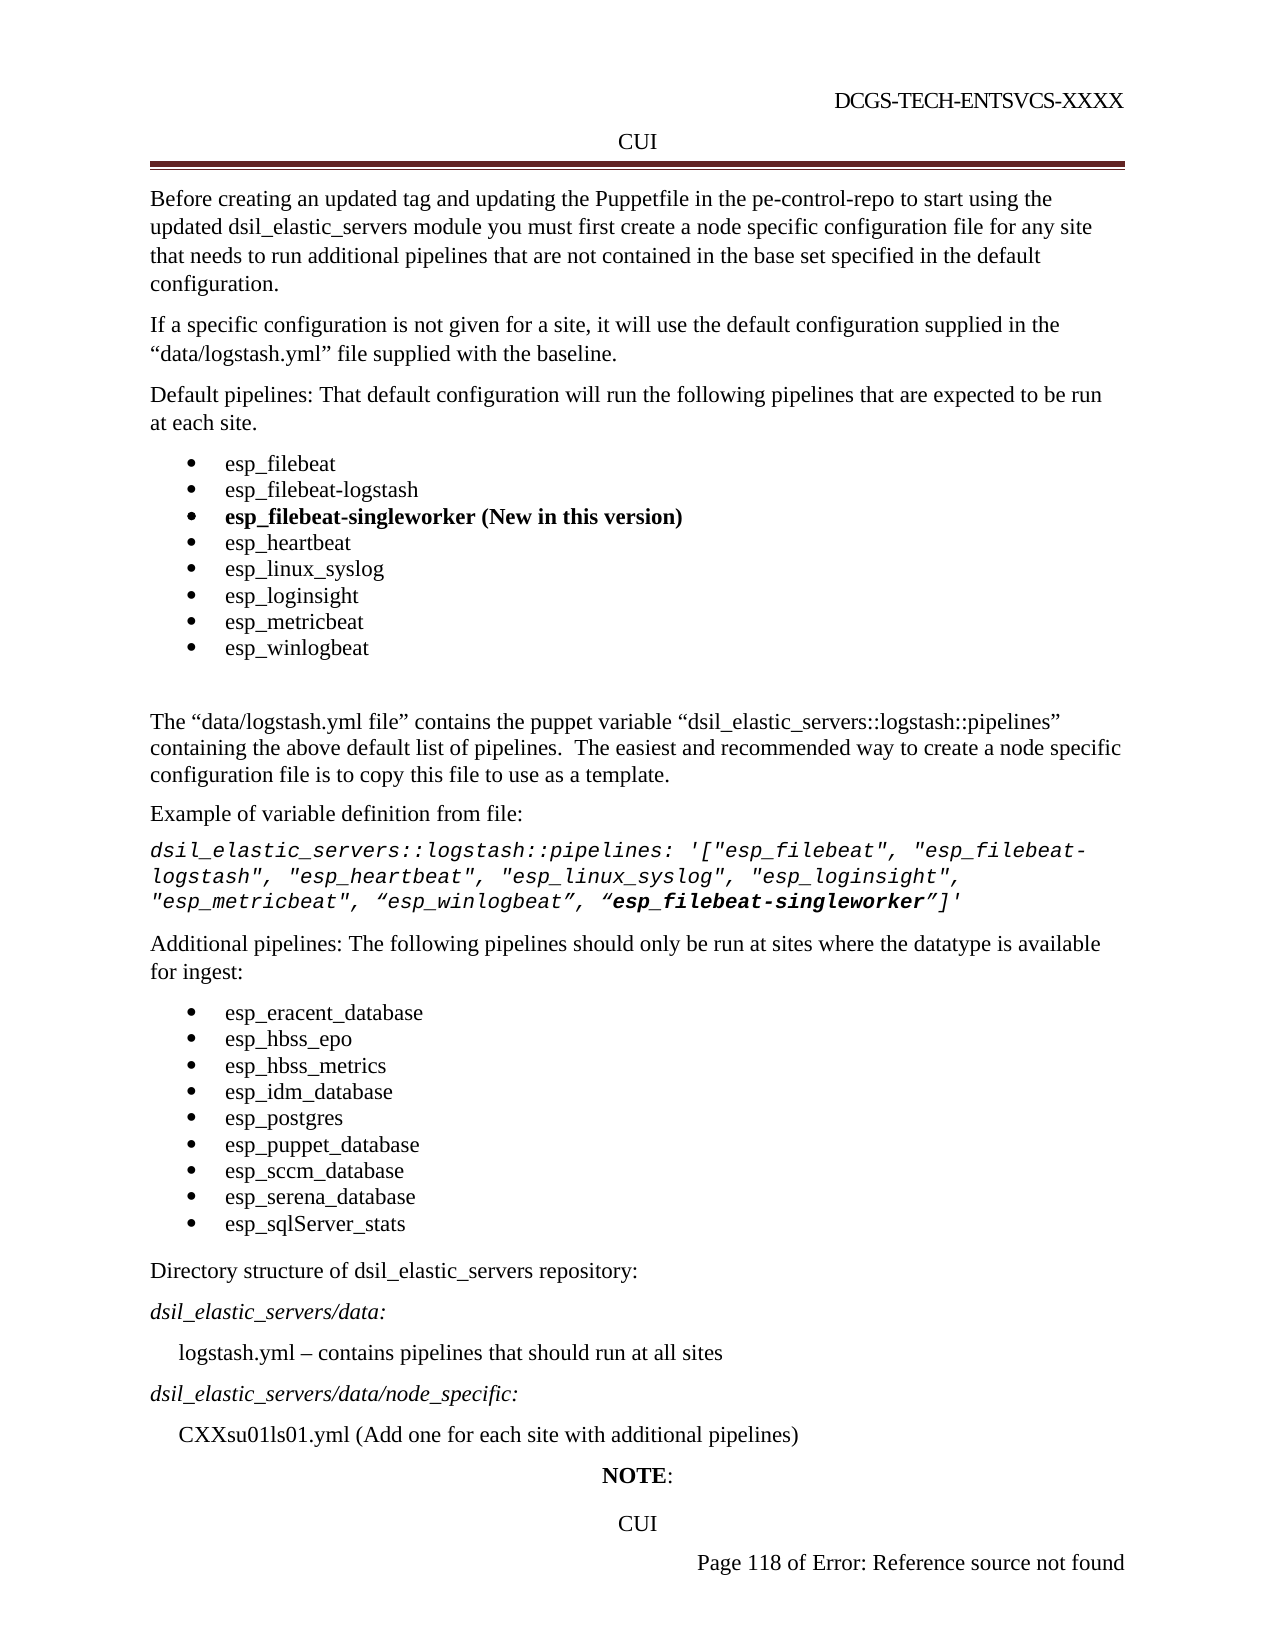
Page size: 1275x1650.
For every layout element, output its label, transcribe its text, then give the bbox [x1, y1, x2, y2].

list esp_idm_database [187, 1078, 1125, 1104]
list esp_sccm_database [187, 1157, 1125, 1183]
list esp_hbss_epo [187, 1025, 1125, 1052]
list esp_postgres [187, 1104, 1125, 1131]
list esp_heartbeat [187, 529, 1125, 555]
text dsil_elastic_servers/data: [150, 1298, 1125, 1324]
list esp_filebeat-singleworker (New in this version) [187, 503, 1125, 529]
text The “data/logstash.yml file” contains the puppet variable “dsil_elastic_servers::logstash::pipelines” containing the above default list of pipelines. The easiest and recommended way to create a node specific configuration file is to copy this file to use as a template. [150, 708, 1125, 787]
text Example of variable definition from file: [150, 799, 1125, 826]
list esp_winlogbeat [187, 634, 1125, 661]
list esp_sqlServer_stats [187, 1210, 1125, 1236]
list esp_eracent_database [187, 999, 1125, 1025]
text logstash.yml – contains pipelines that should run at all sites [150, 1339, 1125, 1365]
list esp_hbss_metrics [187, 1052, 1125, 1078]
text NOTE: [150, 1462, 1125, 1488]
list esp_loginsight [187, 582, 1125, 608]
text dsil_elastic_servers/data/node_specific: [150, 1380, 1125, 1406]
text CXXsu01ls01.yml (Add one for each site with additional pipelines) [150, 1421, 1125, 1447]
list esp_filebeat [187, 450, 1125, 476]
list esp_puppet_database [187, 1131, 1125, 1157]
list esp_linux_syslog [187, 555, 1125, 582]
text Directory structure of dsil_elastic_servers repository: [150, 1257, 1125, 1283]
text Before creating an updated tag and updating the Puppetfile in the pe-control-repo to start using the updated dsil_elastic_servers module you must first create a node specific configuration file for any site that needs to run additional pipelines that are not contained in the base set specified in the default configuration. [150, 185, 1125, 297]
list esp_filebeat-logstash [187, 476, 1125, 503]
list esp_serena_database [187, 1183, 1125, 1210]
text If a specific configuration is not given for a site, it will use the default configuration supplied in the “data/logstash.yml” file supplied with the baseline. [150, 311, 1125, 366]
text dsil_elastic_servers::logstash::pipelines: '["esp_filebeat", "esp_filebeat-logstash", "esp_heartbeat", "esp_linux_syslog", "esp_loginsight", "esp_metricbeat", “esp_winlogbeat”, “esp_filebeat-singleworker”]' [150, 841, 1125, 915]
text Additional pipelines: The following pipelines should only be run at sites where the datatype is available for ingest: [150, 929, 1125, 984]
text Default pipelines: That default configuration will run the following pipelines that are expected to be run at each site. [150, 381, 1125, 435]
list esp_metricbeat [187, 608, 1125, 634]
